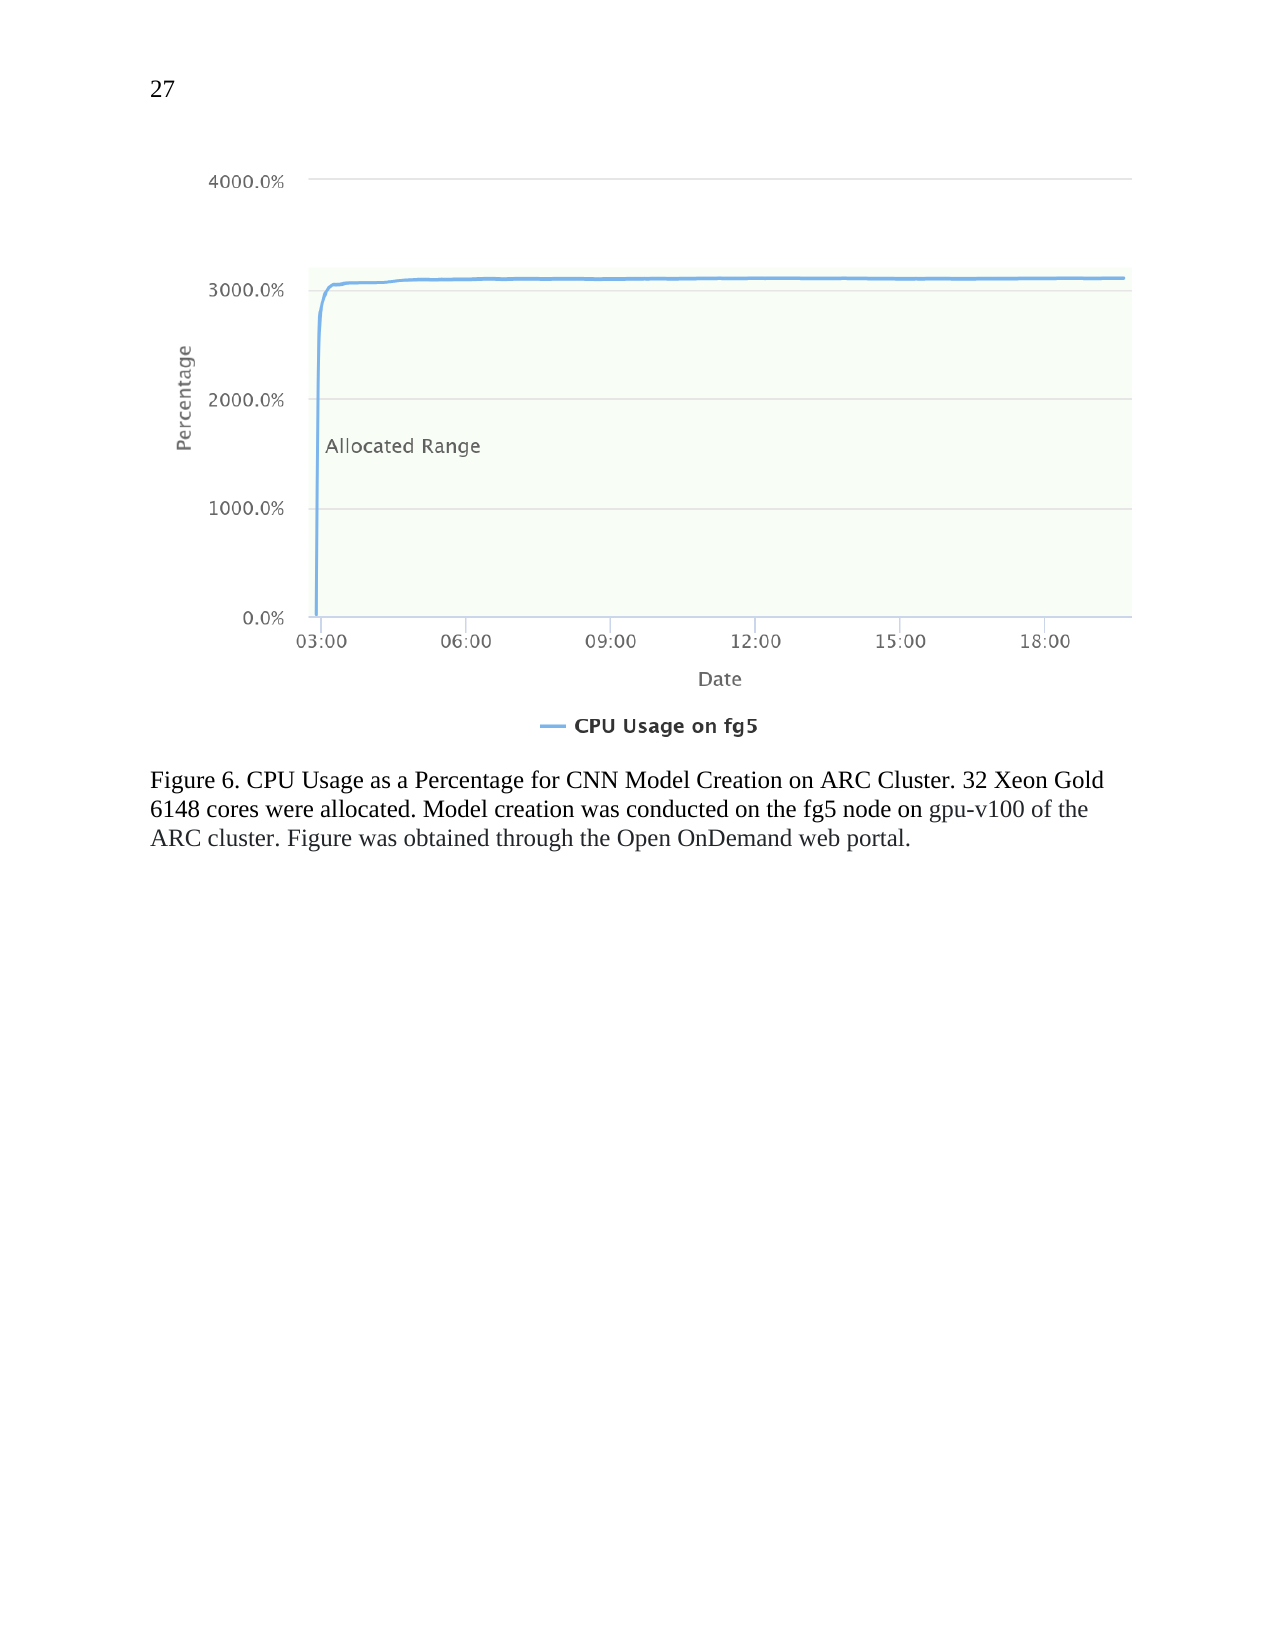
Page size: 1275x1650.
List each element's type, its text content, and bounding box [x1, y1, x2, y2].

picture [150, 150, 1148, 745]
text Figure 6. CPU Usage as a Percentage for CNN Model Creation on ARC Cluster. 32 Xeon Gold 6148 cores were allocated. Model creation was conducted on the fg5 node on gpu-v100 of the ARC cluster. Figure was obtained through the Open OnDemand web portal. [150, 766, 1125, 852]
